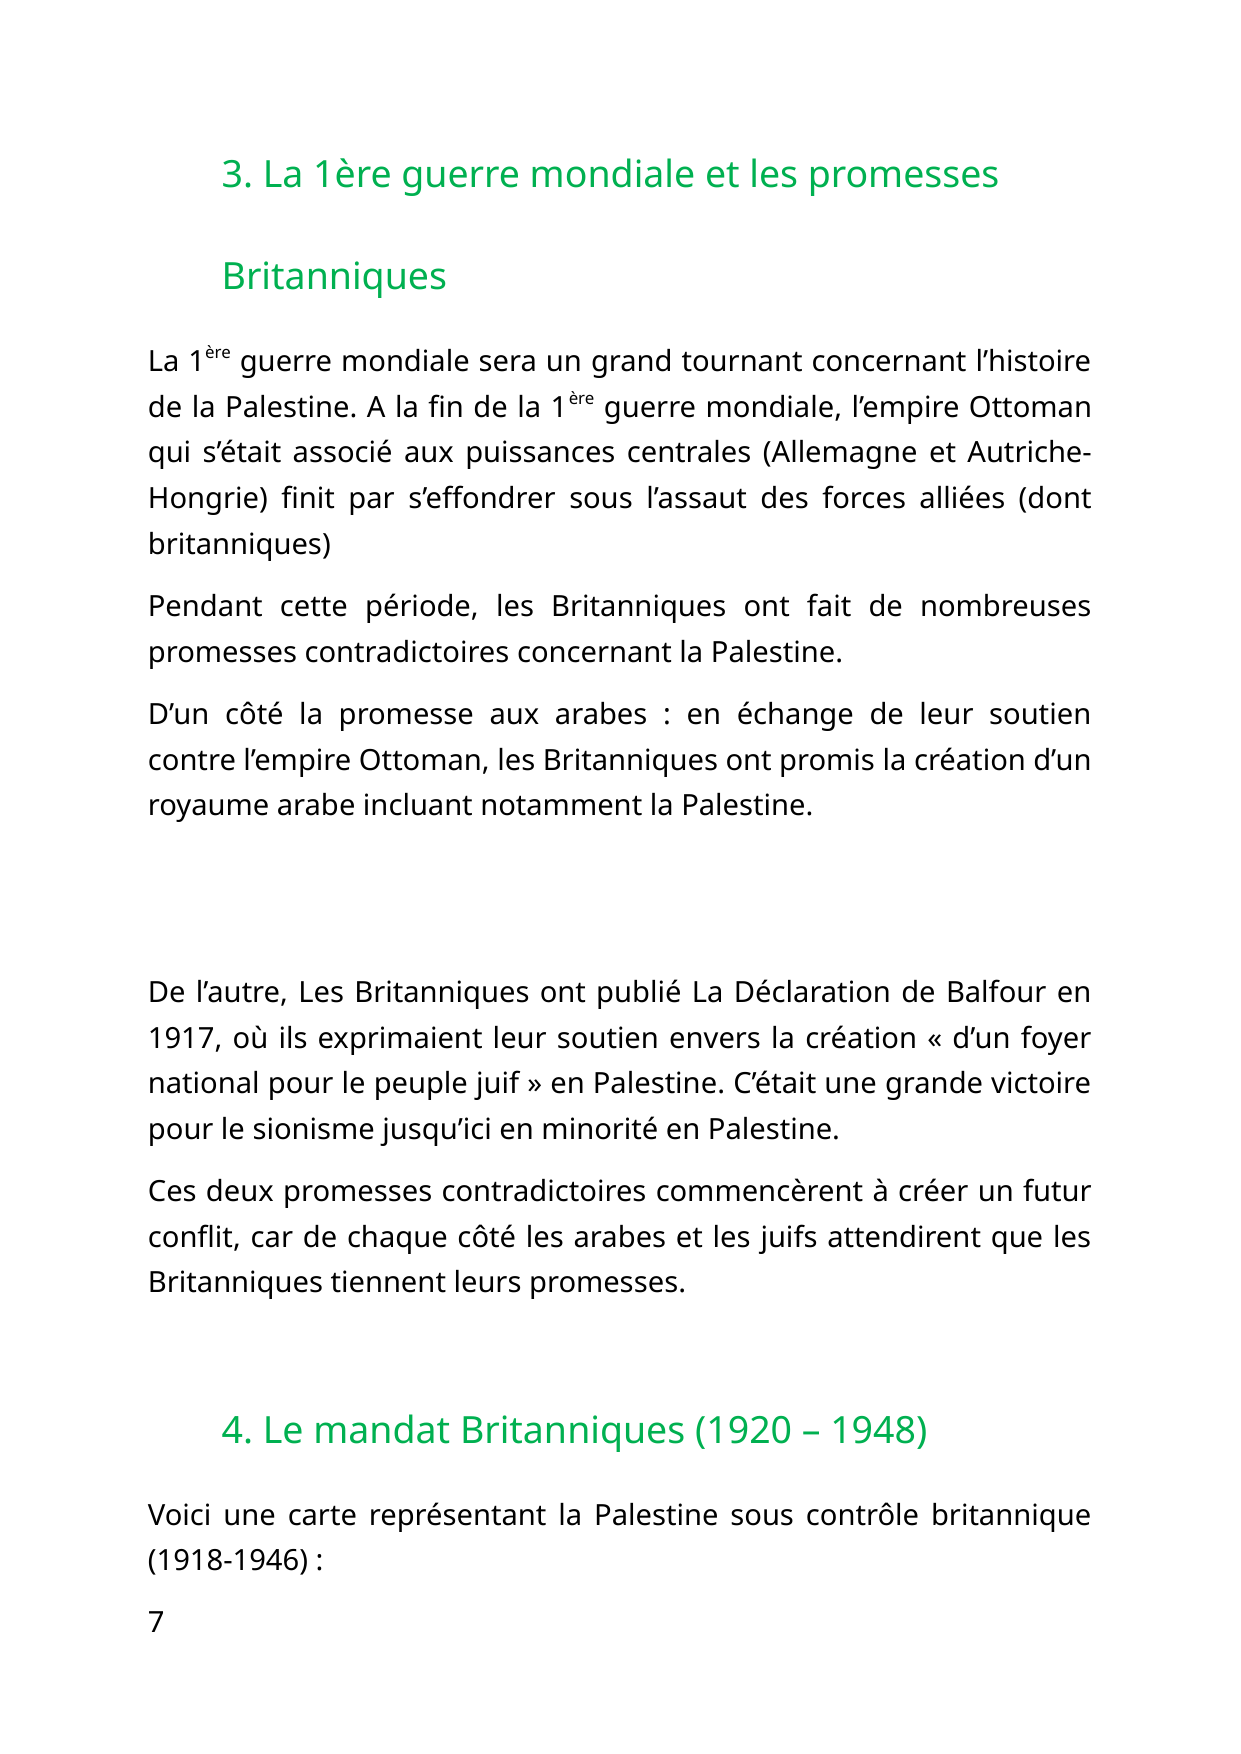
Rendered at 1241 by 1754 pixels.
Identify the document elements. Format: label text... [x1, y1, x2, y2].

subtitle 3. La 1ère guerre mondiale et les promesses [148, 148, 1093, 250]
text D’un côté la promesse aux arabes : en échange de leur soutien contre l’empire Ottoman, les Britanniques ont promis la création d’un royaume arabe incluant notamment la Palestine. [148, 693, 1093, 824]
subtitle Britanniques [148, 250, 1093, 301]
text Ces deux promesses contradictoires commencèrent à créer un futur conflit, car de chaque côté les arabes et les juifs attendirent que les Britanniques tiennent leurs promesses. [148, 1170, 1093, 1301]
text De l’autre, Les Britanniques ont publié La Déclaration de Balfour en 1917, où ils exprimaient leur soutien envers la création « d’un foyer national pour le peuple juif » en Palestine. C’était une grande victoire pour le sionisme jusqu’ici en minorité en Palestine. [148, 971, 1093, 1148]
text Pendant cette période, les Britanniques ont fait de nombreuses promesses contradictoires concernant la Palestine. [148, 585, 1093, 671]
subtitle 4. Le mandat Britanniques (1920 – 1948) [148, 1403, 1093, 1454]
text Voici une carte représentant la Palestine sous contrôle britannique (1918-1946) : [148, 1494, 1093, 1579]
text La 1ère guerre mondiale sera un grand tournant concernant l’histoire de la Palestine. A la fin de la 1ère guerre mondiale, l’empire Ottoman qui s’était associé aux puissances centrales (Allemagne et Autriche-Hongrie) finit par s’effondrer sous l’assaut des forces alliées (dont britanniques) [148, 340, 1093, 563]
